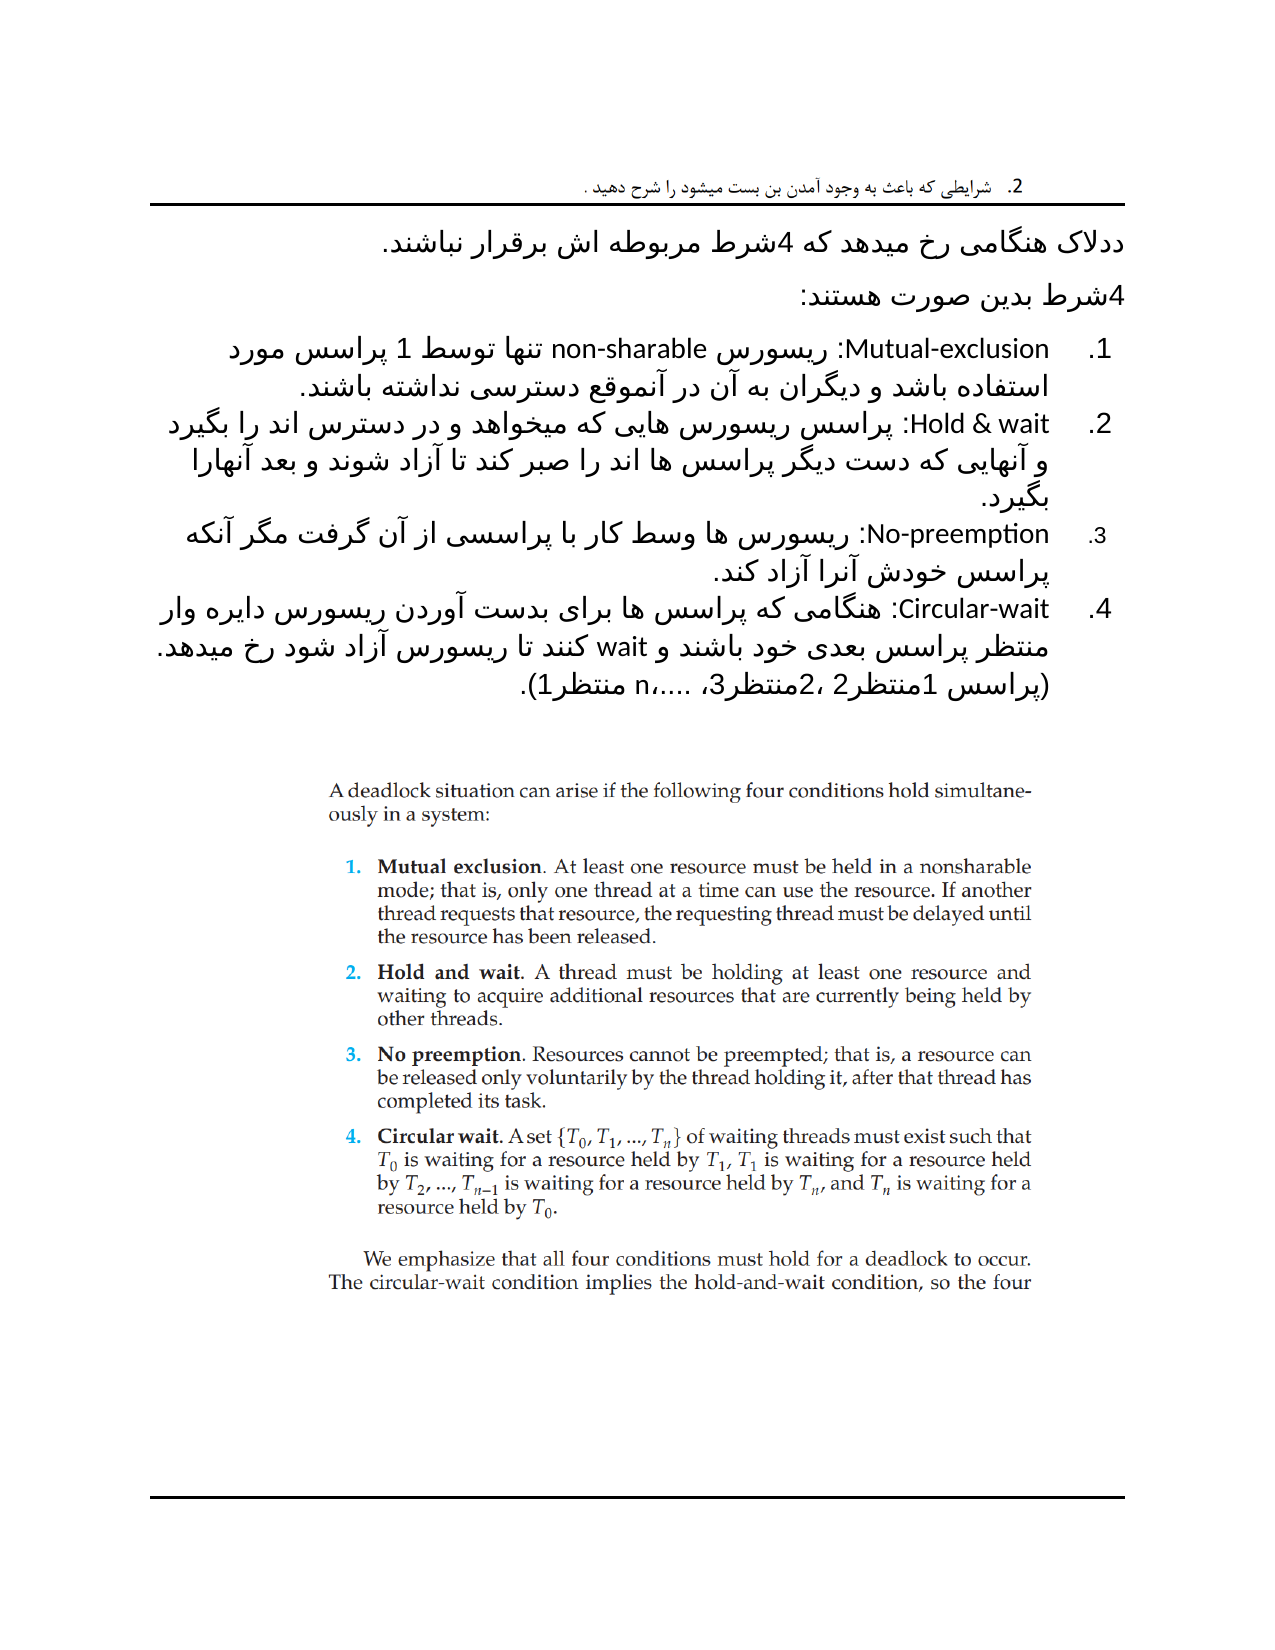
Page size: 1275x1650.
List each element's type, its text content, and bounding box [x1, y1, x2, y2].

picture [150, 150, 1125, 201]
text ددلاک هنگامی رخ میدهد که 4شرط مربوطه اش برقرار نباشند. [150, 225, 1125, 258]
list Hold & wait: پراسس ریسورس هایی که میخواهد و در دسترس اند را بگیرد و آنهایی که دست دیگر پراسس ها اند را صبر کند تا آزاد شوند و بعد آنهارا بگیرد. [150, 405, 1087, 513]
text 4شرط بدین صورت هستند: [150, 278, 1125, 311]
picture [150, 769, 1125, 1314]
list No-preemption: ریسورس ها وسط کار با پراسسی از آن گرفت مگر آنکه پراسس خودش آنرا آزاد کند. [150, 516, 1087, 587]
list Mutual-exclusion: ریسورس non-sharable تنها توسط 1 پراسس مورد استفاده باشد و دیگران به آن در آنموقع دسترسی نداشته باشند. [150, 331, 1087, 402]
list Circular-wait: هنگامی که پراسس ها برای بدست آوردن ریسورس دایره وار منتظر پراسس بعدی خود باشند و wait کنند تا ریسورس آزاد شود رخ میدهد. (پراسس 1منتظر2 ،2منتظر3، ....،n منتظر1). [150, 590, 1087, 702]
